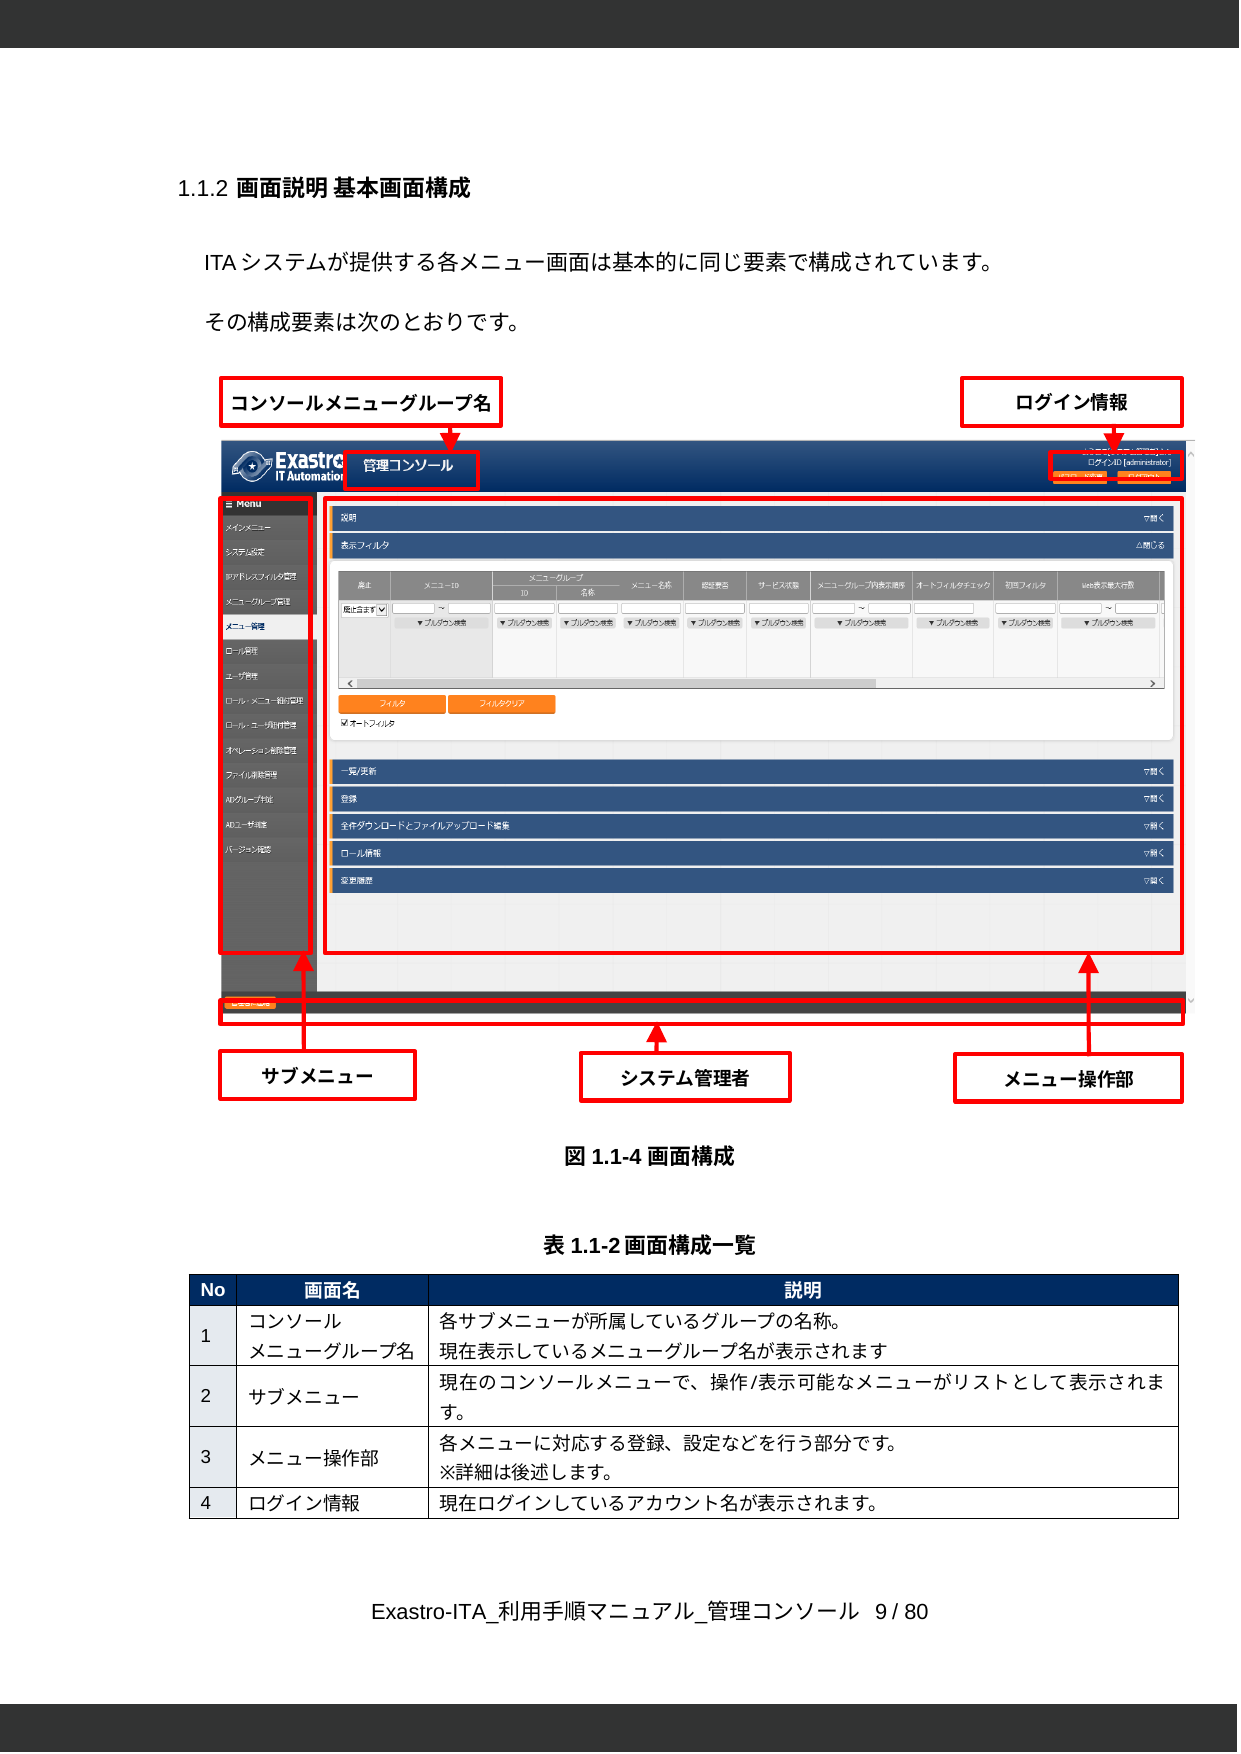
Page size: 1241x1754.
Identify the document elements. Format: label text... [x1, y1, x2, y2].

subtitle 画面説明 基本画面構成 [177, 157, 1152, 216]
table_cell 各メニューに対応する登録、設定などを行う部分です。 ※詳細は後述します。 [429, 1427, 1178, 1487]
table_cell 4 [190, 1488, 236, 1517]
table_cell ログイン情報 [237, 1488, 428, 1517]
table_cell サブメニュー [237, 1366, 428, 1426]
table_cell 現在のコンソールメニューで、操作/表示可能なメニューがリストとして表示されます。 [429, 1366, 1178, 1426]
text 表 1.1-2画面構成一覧 [148, 1214, 1152, 1274]
picture [0, 1704, 1237, 1752]
table_cell コンソール メニューグループ名 [237, 1306, 428, 1365]
picture [223, 501, 308, 951]
text 図 1.1-4 画面構成 [148, 1125, 1152, 1184]
table_cell 1 [190, 1306, 236, 1365]
table_cell メニュー操作部 [237, 1427, 428, 1487]
picture [1091, 1003, 1181, 1014]
table_cell 3 [190, 1427, 236, 1487]
picture [221, 439, 1196, 1014]
picture [327, 501, 1180, 951]
picture [223, 1003, 301, 1014]
picture [306, 1003, 1086, 1014]
table_header 画面名 [237, 1275, 428, 1305]
table_cell 各サブメニューが所属しているグループの名称。 現在表示しているメニューグループ名が表示されます [429, 1306, 1178, 1365]
picture [1053, 454, 1180, 477]
table_header No [190, 1275, 236, 1305]
table_header 説明 [429, 1275, 1178, 1305]
text ITAシステムが提供する各メニュー画面は基本的に同じ要素で構成されています。 その構成要素は次のとおりです。 [204, 231, 1152, 350]
picture [221, 955, 301, 998]
picture [0, 0, 1239, 48]
table_cell 2 [190, 1366, 236, 1426]
picture [347, 454, 476, 487]
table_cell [429, 1488, 1178, 1517]
